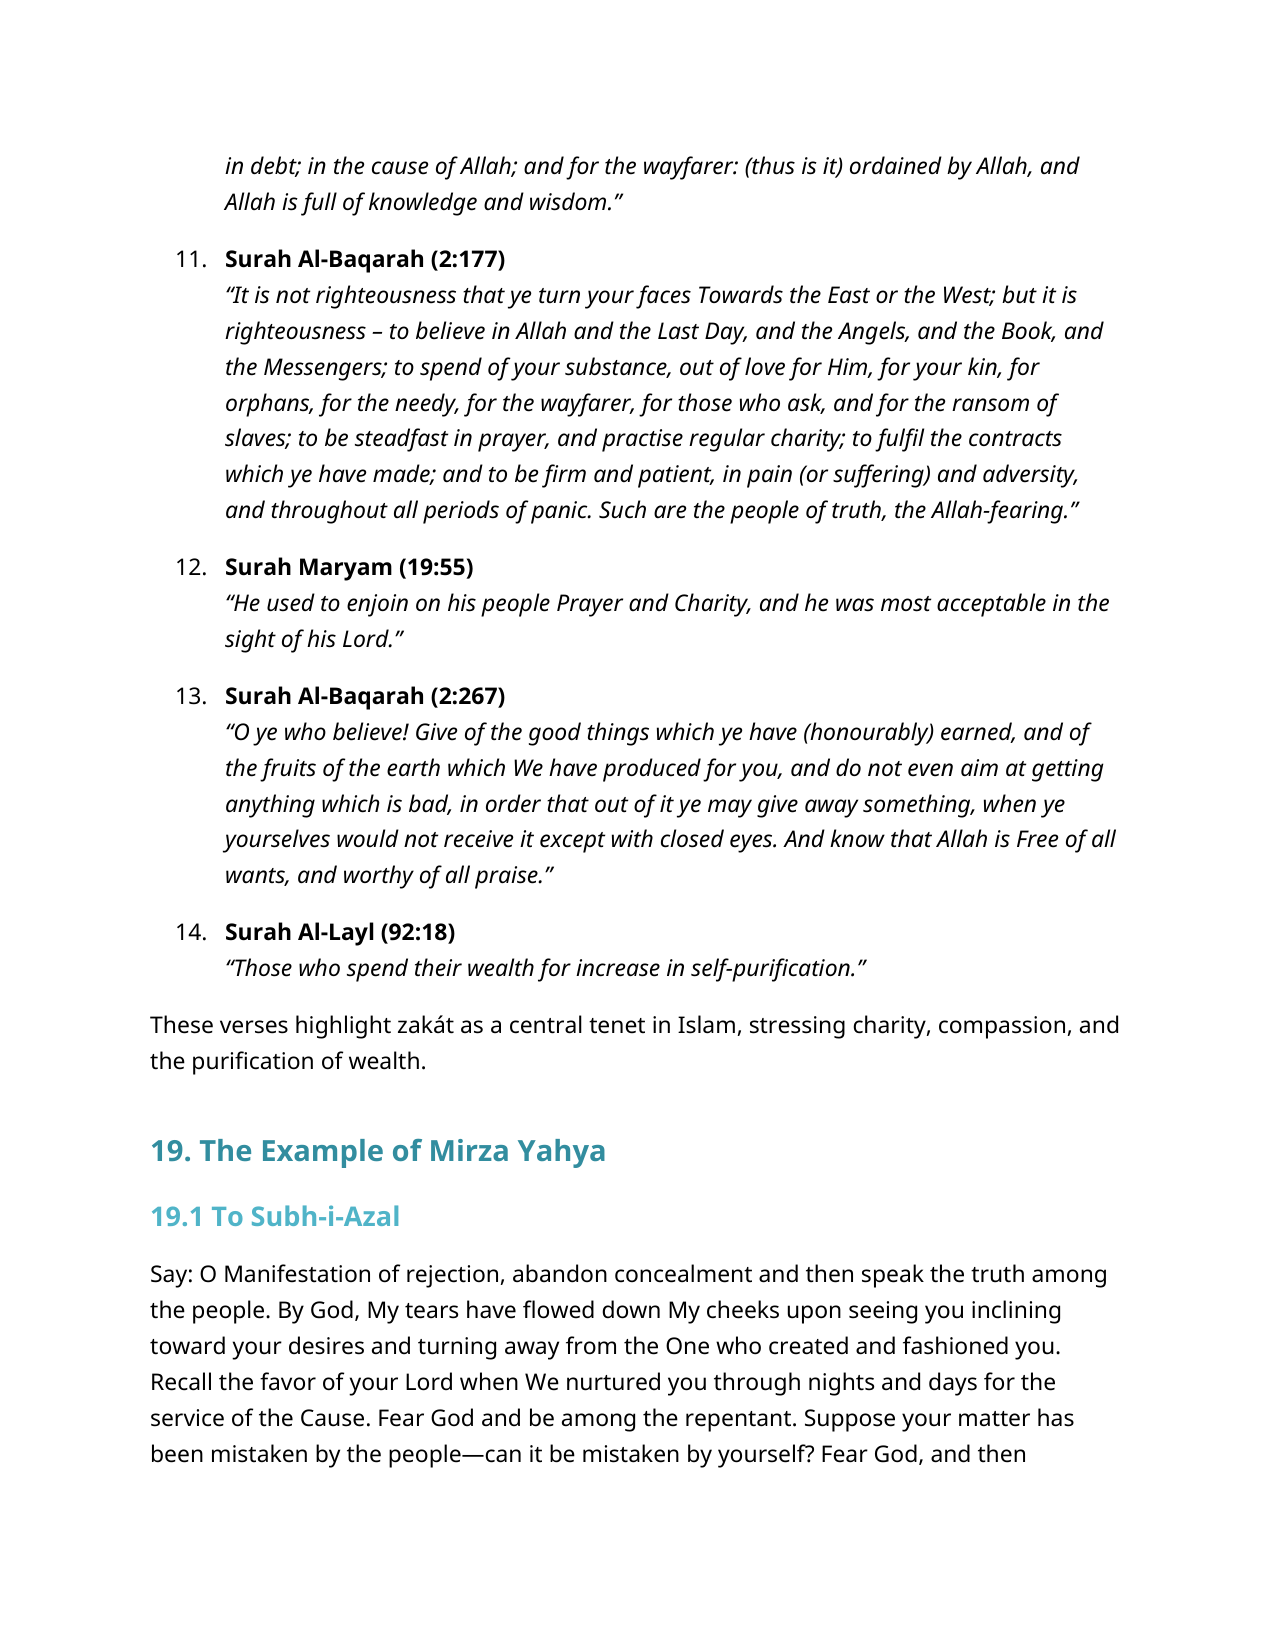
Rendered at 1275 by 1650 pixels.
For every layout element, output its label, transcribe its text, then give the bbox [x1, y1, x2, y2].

subtitle 19. The Example of Mirza Yahya [150, 1131, 1125, 1170]
list Surah Al-Layl (92:18) “Those who spend their wealth for increase in self-purification.” [175, 916, 1125, 983]
list Surah Al-Baqarah (2:267) “O ye who believe! Give of the good things which ye have (honourably) earned, and of the fruits of the earth which We have produced for you, and do not even aim at getting anything which is bad, in order that out of it ye may give away something, when ye yourselves would not receive it except with closed eyes. And know that Allah is Free of all wants, and worthy of all praise.” [175, 680, 1125, 891]
text These verses highlight zakát as a central tenet in Islam, stressing charity, compassion, and the purification of wealth. [150, 1009, 1125, 1076]
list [175, 150, 1125, 217]
list Surah Maryam (19:55) “He used to enjoin on his people Prayer and Charity, and he was most acceptable in the sight of his Lord.” [175, 551, 1125, 654]
subtitle 19.1 To Subh-i-Azal [150, 1197, 1125, 1234]
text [150, 1258, 1125, 1469]
list Surah Al-Baqarah (2:177) “It is not righteousness that ye turn your faces Towards the East or the West; but it is righteousness – to believe in Allah and the Last Day, and the Angels, and the Book, and the Messengers; to spend of your substance, out of love for Him, for your kin, for orphans, for the needy, for the wayfarer, for those who ask, and for the ransom of slaves; to be steadfast in prayer, and practise regular charity; to fulfil the contracts which ye have made; and to be firm and patient, in pain (or suffering) and adversity, and throughout all periods of panic. Such are the people of truth, the Allah-fearing.” [175, 243, 1125, 526]
